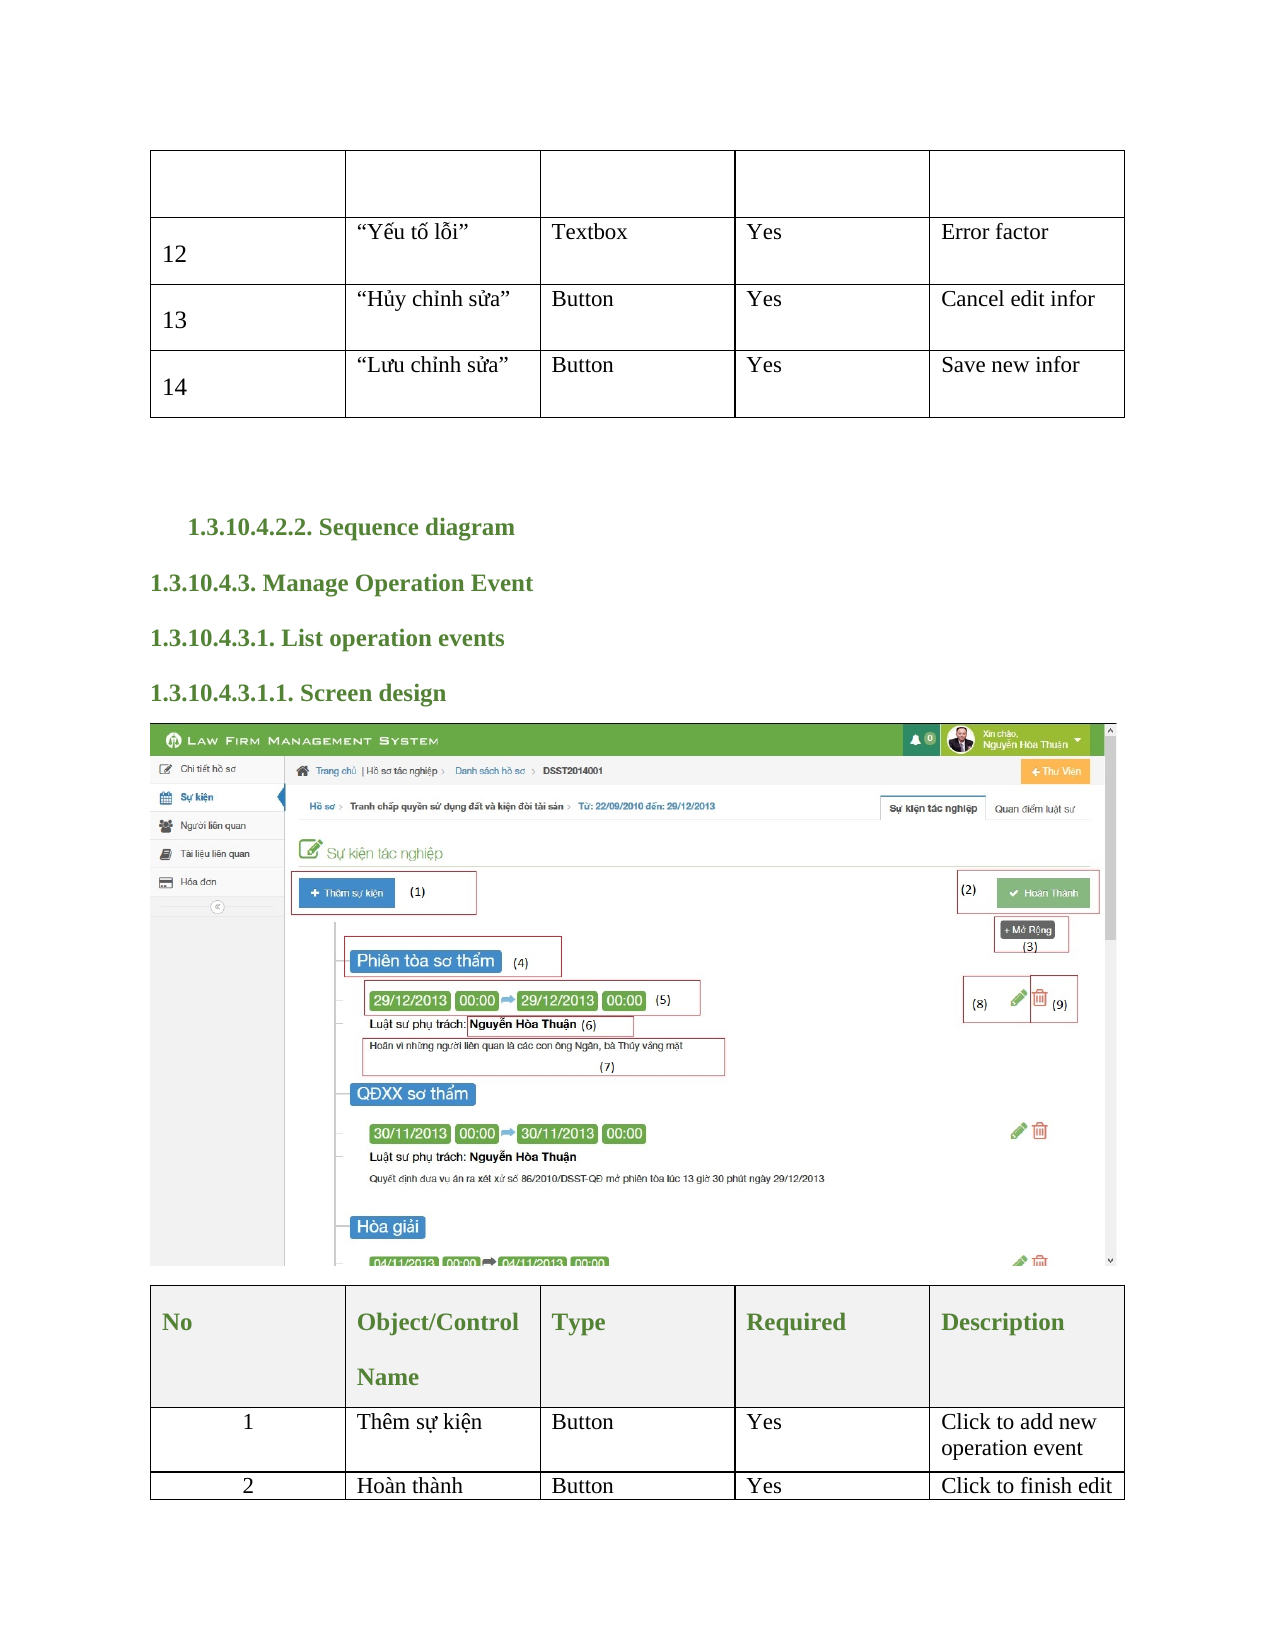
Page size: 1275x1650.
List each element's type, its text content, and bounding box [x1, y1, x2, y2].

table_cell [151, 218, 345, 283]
subtitle Screen design [150, 678, 1125, 707]
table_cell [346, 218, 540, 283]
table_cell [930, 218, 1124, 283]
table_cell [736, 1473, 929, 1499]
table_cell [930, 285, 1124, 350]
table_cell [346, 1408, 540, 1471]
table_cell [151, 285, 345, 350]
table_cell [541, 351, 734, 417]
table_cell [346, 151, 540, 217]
subtitle Manage Operation Event [150, 568, 1125, 597]
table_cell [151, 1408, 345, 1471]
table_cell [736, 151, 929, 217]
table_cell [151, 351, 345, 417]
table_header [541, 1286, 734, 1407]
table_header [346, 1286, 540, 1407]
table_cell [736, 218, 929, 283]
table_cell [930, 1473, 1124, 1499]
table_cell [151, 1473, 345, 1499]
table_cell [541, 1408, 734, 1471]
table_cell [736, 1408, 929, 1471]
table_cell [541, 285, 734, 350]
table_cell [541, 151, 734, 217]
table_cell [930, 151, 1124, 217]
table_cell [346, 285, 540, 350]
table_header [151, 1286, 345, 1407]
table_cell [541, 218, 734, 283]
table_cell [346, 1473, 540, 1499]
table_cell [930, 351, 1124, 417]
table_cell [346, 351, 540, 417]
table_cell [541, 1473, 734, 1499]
picture [150, 723, 1125, 1266]
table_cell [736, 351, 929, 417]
subtitle List operation events [150, 623, 1125, 652]
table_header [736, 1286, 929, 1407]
subtitle Sequence diagram [187, 512, 1125, 541]
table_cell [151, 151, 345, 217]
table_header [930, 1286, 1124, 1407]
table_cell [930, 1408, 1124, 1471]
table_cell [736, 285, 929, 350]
